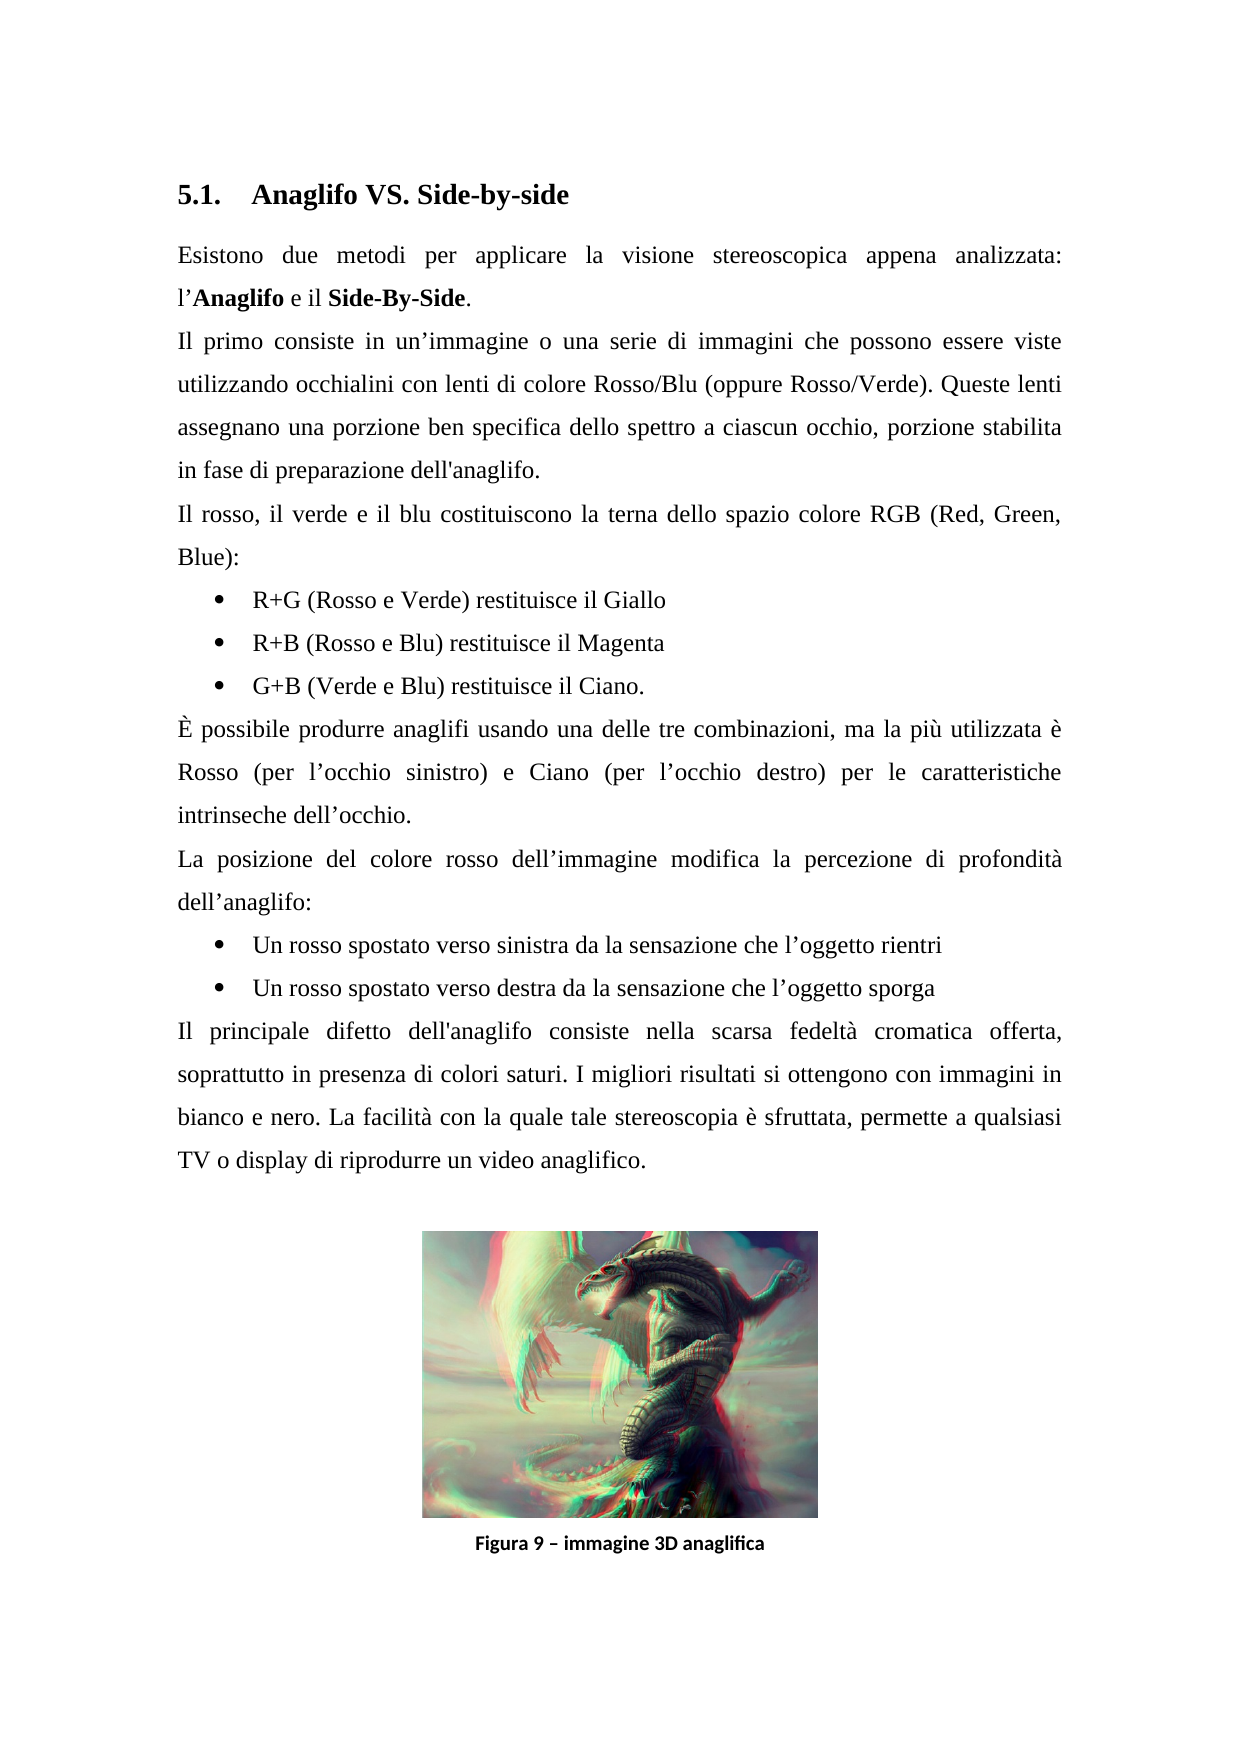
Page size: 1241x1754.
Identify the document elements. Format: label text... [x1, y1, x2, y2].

list R+G (Rosso e Verde) restituisce il Giallo [215, 585, 1063, 614]
text È possibile produrre anaglifi usando una delle tre combinazioni, ma la più utilizzata è Rosso (per l’occhio sinistro) e Ciano (per l’occhio destro) per le caratteristiche intrinseche dell’occhio. [177, 714, 1063, 829]
list Un rosso spostato verso destra da la sensazione che l’oggetto sporga [215, 973, 1063, 1002]
text Esistono due metodi per applicare la visione stereoscopica appena analizzata: l’Anaglifo e il Side-By-Side. [177, 240, 1063, 312]
text La posizione del colore rosso dell’immagine modifica la percezione di profondità dell’anaglifo: [177, 844, 1063, 916]
text Il primo consiste in un’immagine o una serie di immagini che possono essere viste utilizzando occhialini con lenti di colore Rosso/Blu (oppure Rosso/Verde). Queste lenti assegnano una porzione ben specifica dello spettro a ciascun occhio, porzione stabilita in fase di preparazione dell'anaglifo. [177, 326, 1063, 484]
list R+B (Rosso e Blu) restituisce il Magenta [215, 628, 1063, 657]
list G+B (Verde e Blu) restituisce il Ciano. [215, 671, 1063, 700]
text Figura 9 – immagine 3D anaglifica [177, 1531, 1063, 1556]
text Anaglifo VS. Side-by-side [177, 177, 1063, 211]
text Il rosso, il verde e il blu costituiscono la terna dello spazio colore RGB (Red, Green, Blue): [177, 499, 1063, 571]
picture [422, 1231, 818, 1518]
text Il principale difetto dell'anaglifo consiste nella scarsa fedeltà cromatica offerta, soprattutto in presenza di colori saturi. I migliori risultati si ottengono con immagini in bianco e nero. La facilità con la quale tale stereoscopia è sfruttata, permette a qualsiasi TV o display di riprodurre un video anaglifico. [177, 1016, 1063, 1174]
list Un rosso spostato verso sinistra da la sensazione che l’oggetto rientri [215, 930, 1063, 959]
